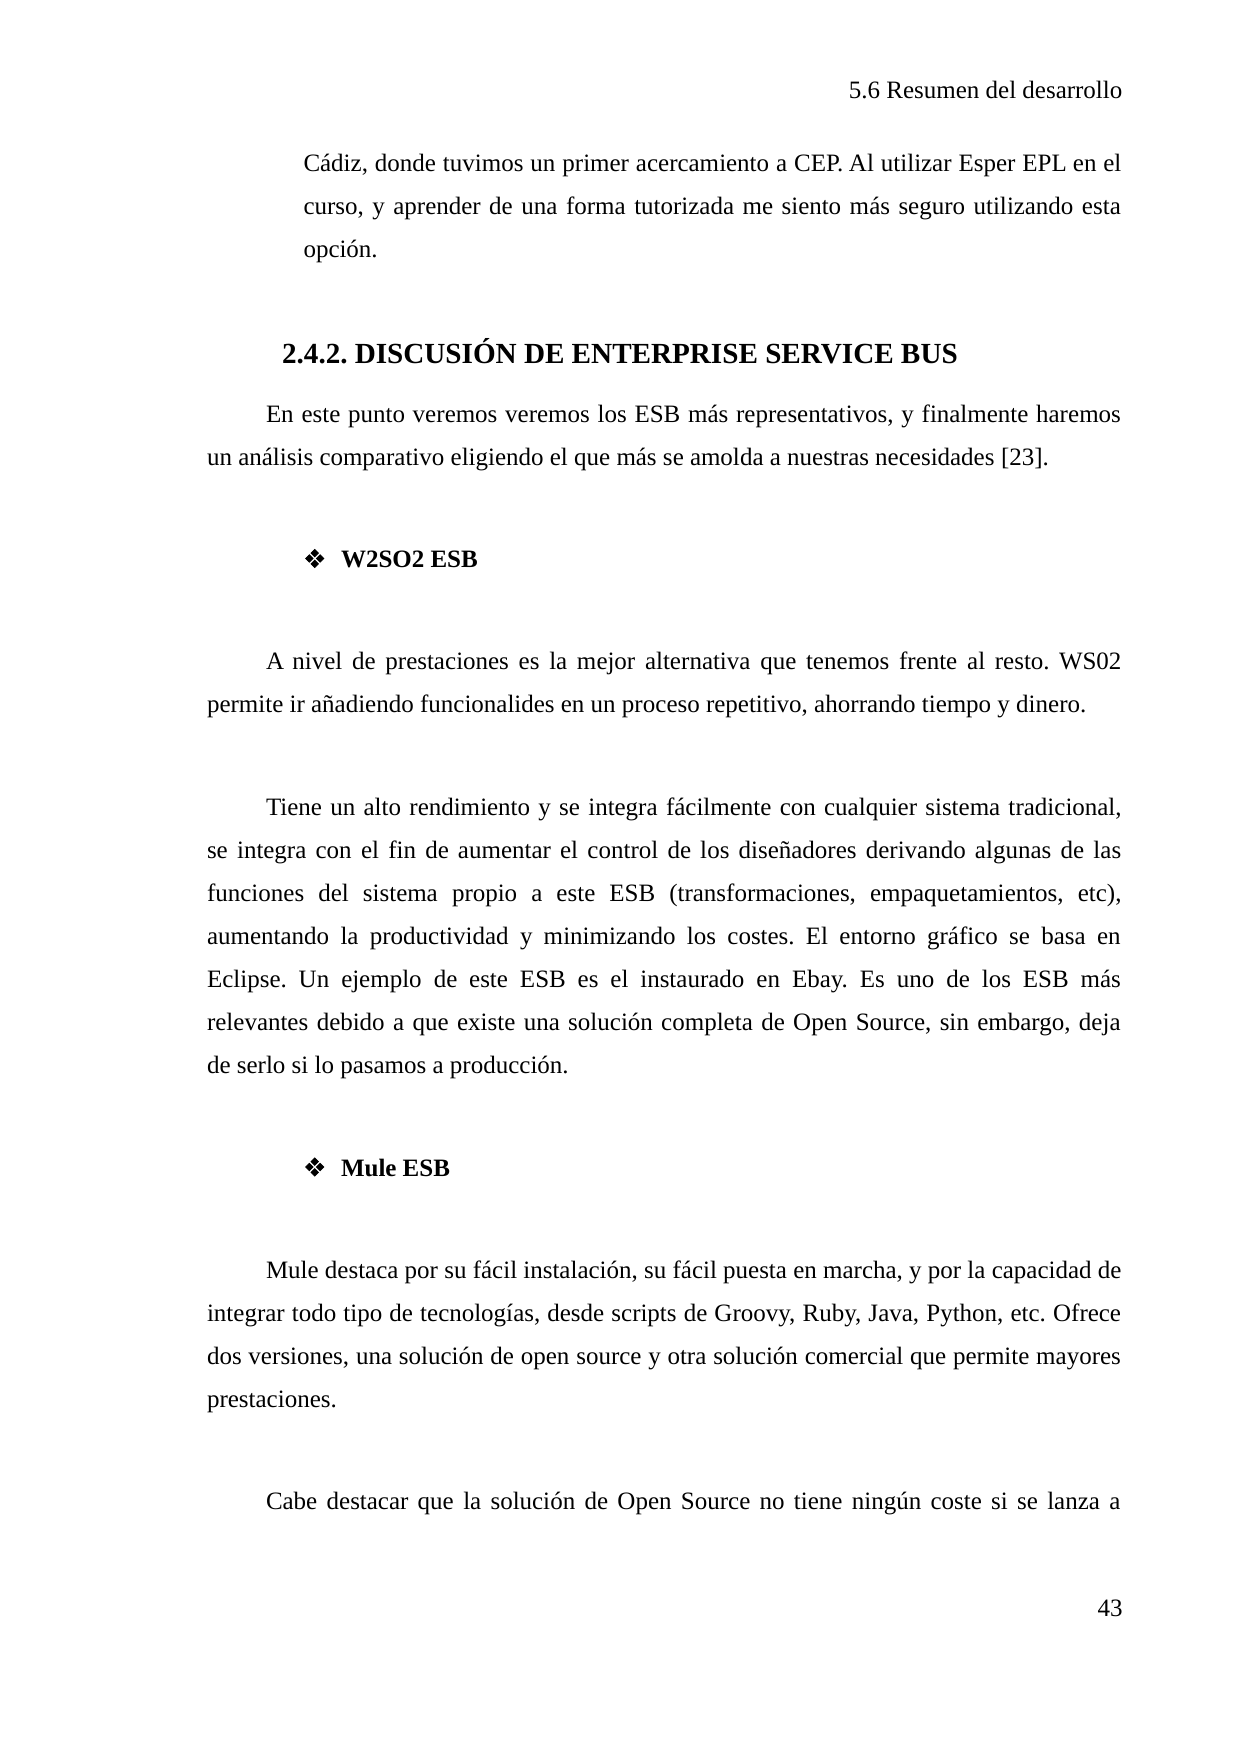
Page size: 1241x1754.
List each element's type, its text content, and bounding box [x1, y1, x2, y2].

list W2SO2 ESB [303, 544, 1122, 573]
text A nivel de prestaciones es la mejor alternativa que tenemos frente al resto. WS02 permite ir añadiendo funcionalides en un proceso repetitivo, ahorrando tiempo y dinero. [207, 646, 1122, 718]
text En este punto veremos veremos los ESB más representativos, y finalmente haremos un análisis comparativo eligiendo el que más se amolda a nuestras necesidades [23]. [207, 399, 1122, 471]
list Mule ESB [303, 1153, 1122, 1181]
text Tiene un alto rendimiento y se integra fácilmente con cualquier sistema tradicional, se integra con el fin de aumentar el control de los diseñadores derivando algunas de las funciones del sistema propio a este ESB (transformaciones, empaquetamientos, etc), aumentando la productividad y minimizando los costes. El entorno gráfico se basa en Eclipse. Un ejemplo de este ESB es el instaurado en Ebay. Es uno de los ESB más relevantes debido a que existe una solución completa de Open Source, sin embargo, deja de serlo si lo pasamos a producción. [207, 792, 1122, 1079]
list Discusión de Enterprise service bus [282, 336, 1122, 370]
text Mule destaca por su fácil instalación, su fácil puesta en marcha, y por la capacidad de integrar todo tipo de tecnologías, desde scripts de Groovy, Ruby, Java, Python, etc. Ofrece dos versiones, una solución de open source y otra solución comercial que permite mayores prestaciones. [207, 1255, 1122, 1413]
